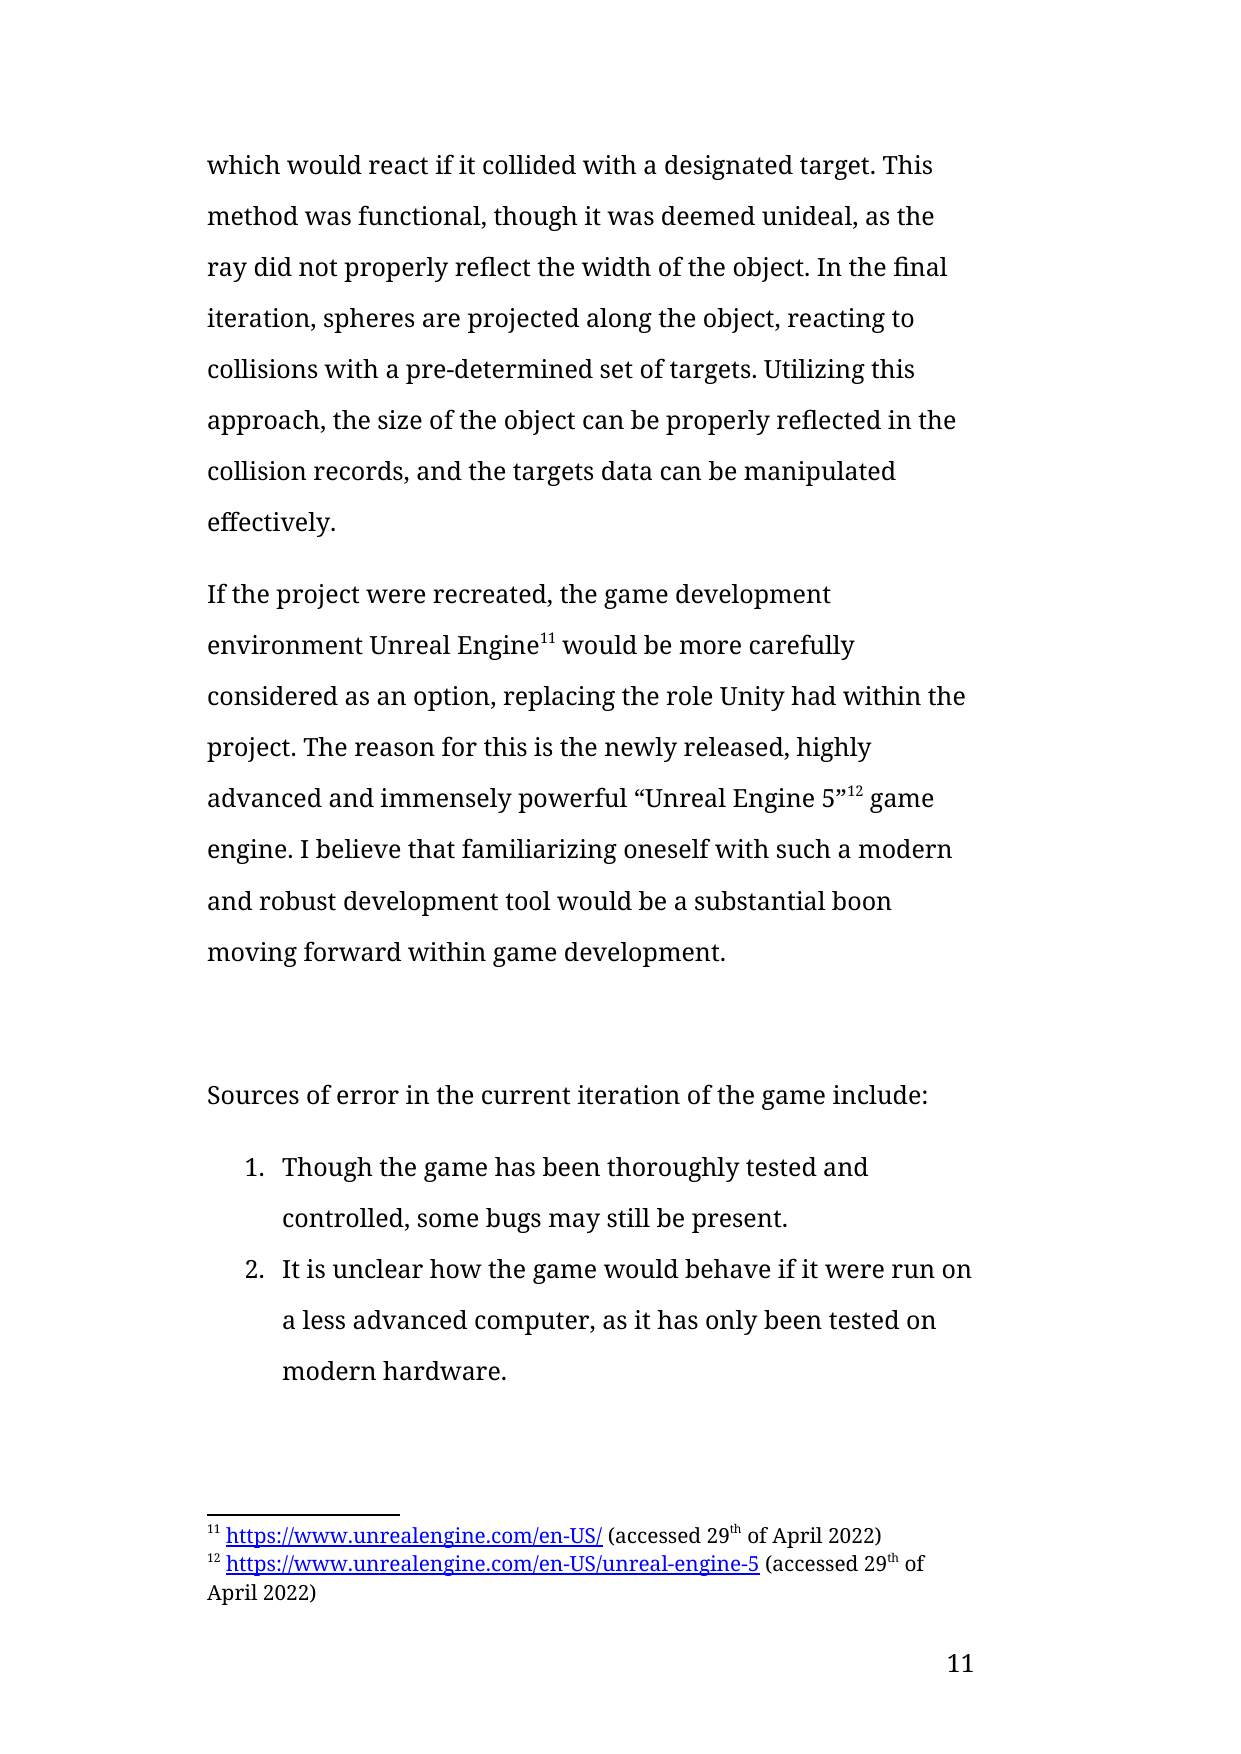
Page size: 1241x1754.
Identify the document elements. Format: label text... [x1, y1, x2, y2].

text If the project were recreated, the game development environment Unreal Engine would be more carefully considered as an option, replacing the role Unity had within the project. The reason for this is the newly released, highly advanced and immensely powerful “Unreal Engine 5” game engine. I believe that familiarizing oneself with such a modern and robust development tool would be a substantial boon moving forward within game development. [207, 577, 974, 968]
list Though the game has been thoroughly tested and controlled, some bugs may still be present. [244, 1150, 974, 1235]
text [207, 148, 974, 539]
list It is unclear how the game would behave if it were run on a less advanced computer, as it has only been tested on modern hardware. [244, 1252, 974, 1388]
text Sources of error in the current iteration of the game include: [207, 1078, 974, 1112]
